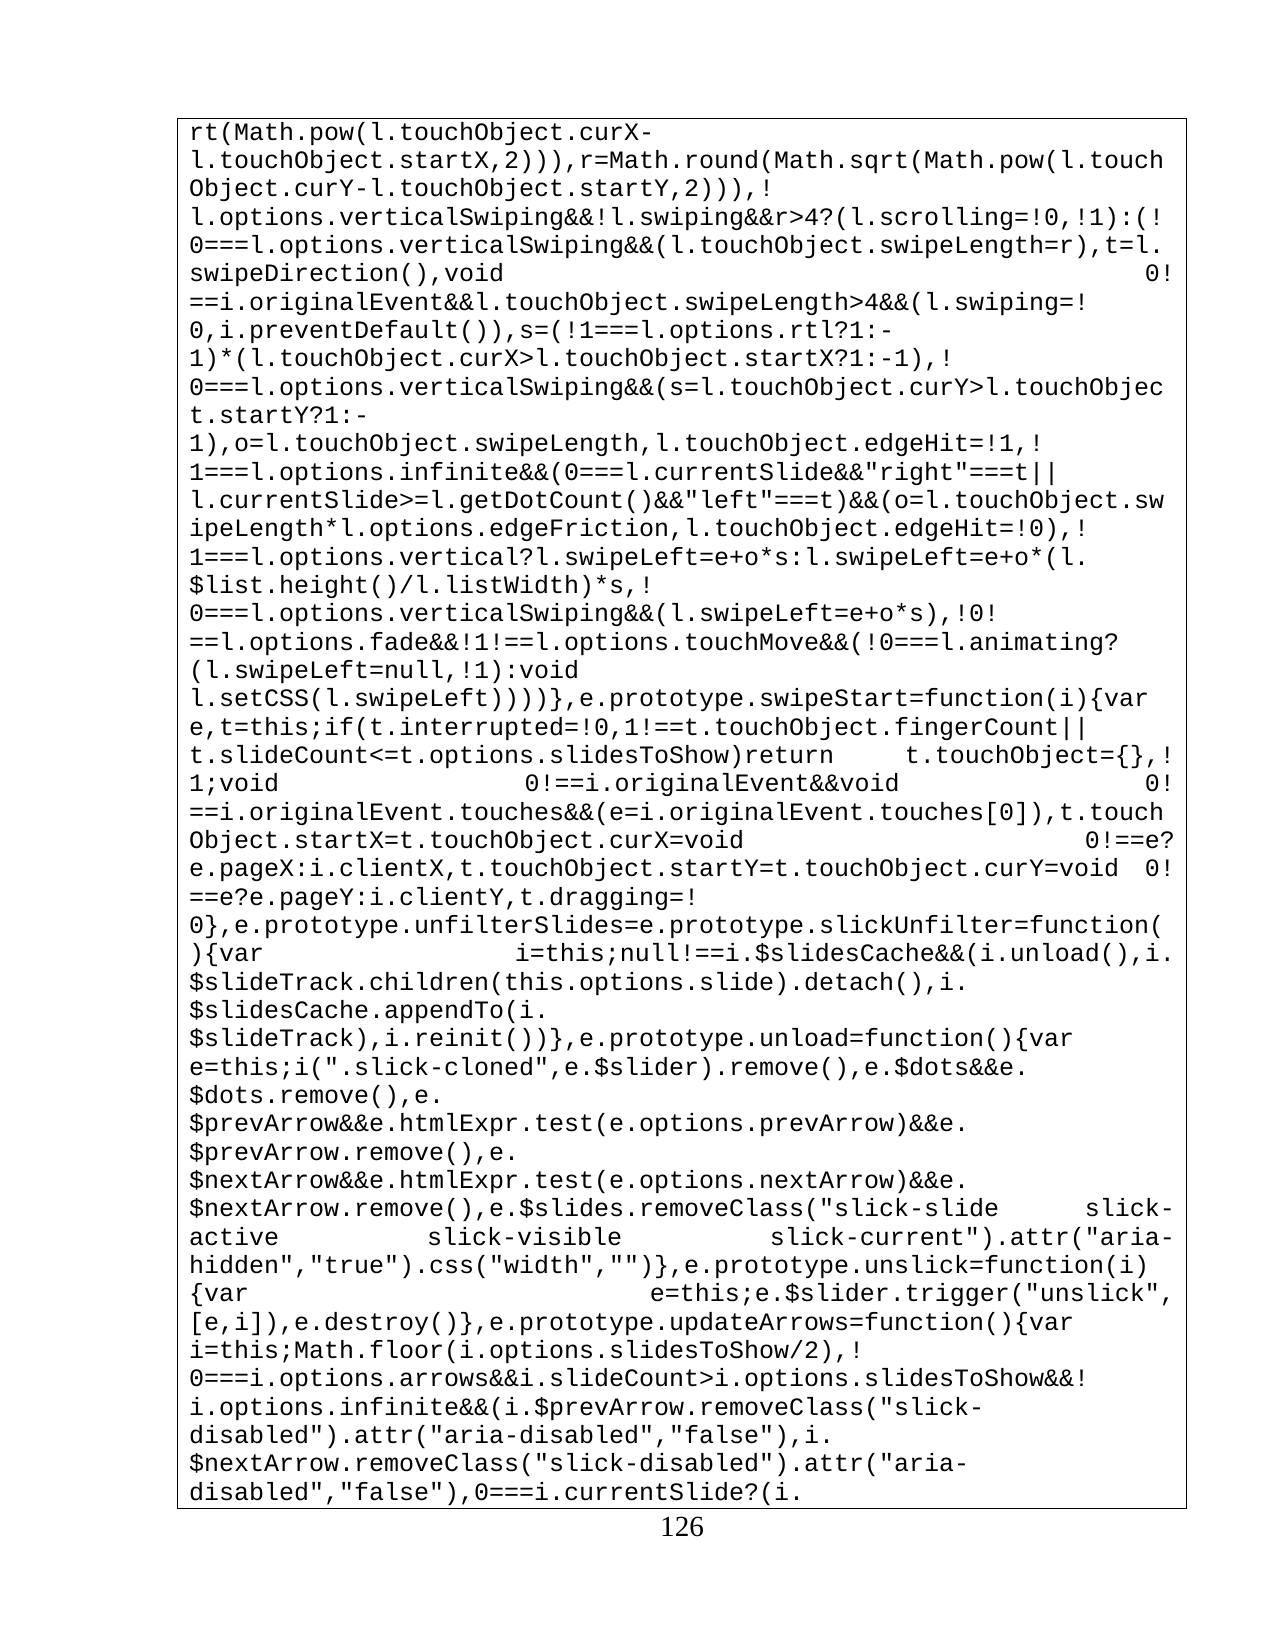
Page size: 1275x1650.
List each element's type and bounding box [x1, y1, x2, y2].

table_header [178, 119, 1186, 1507]
